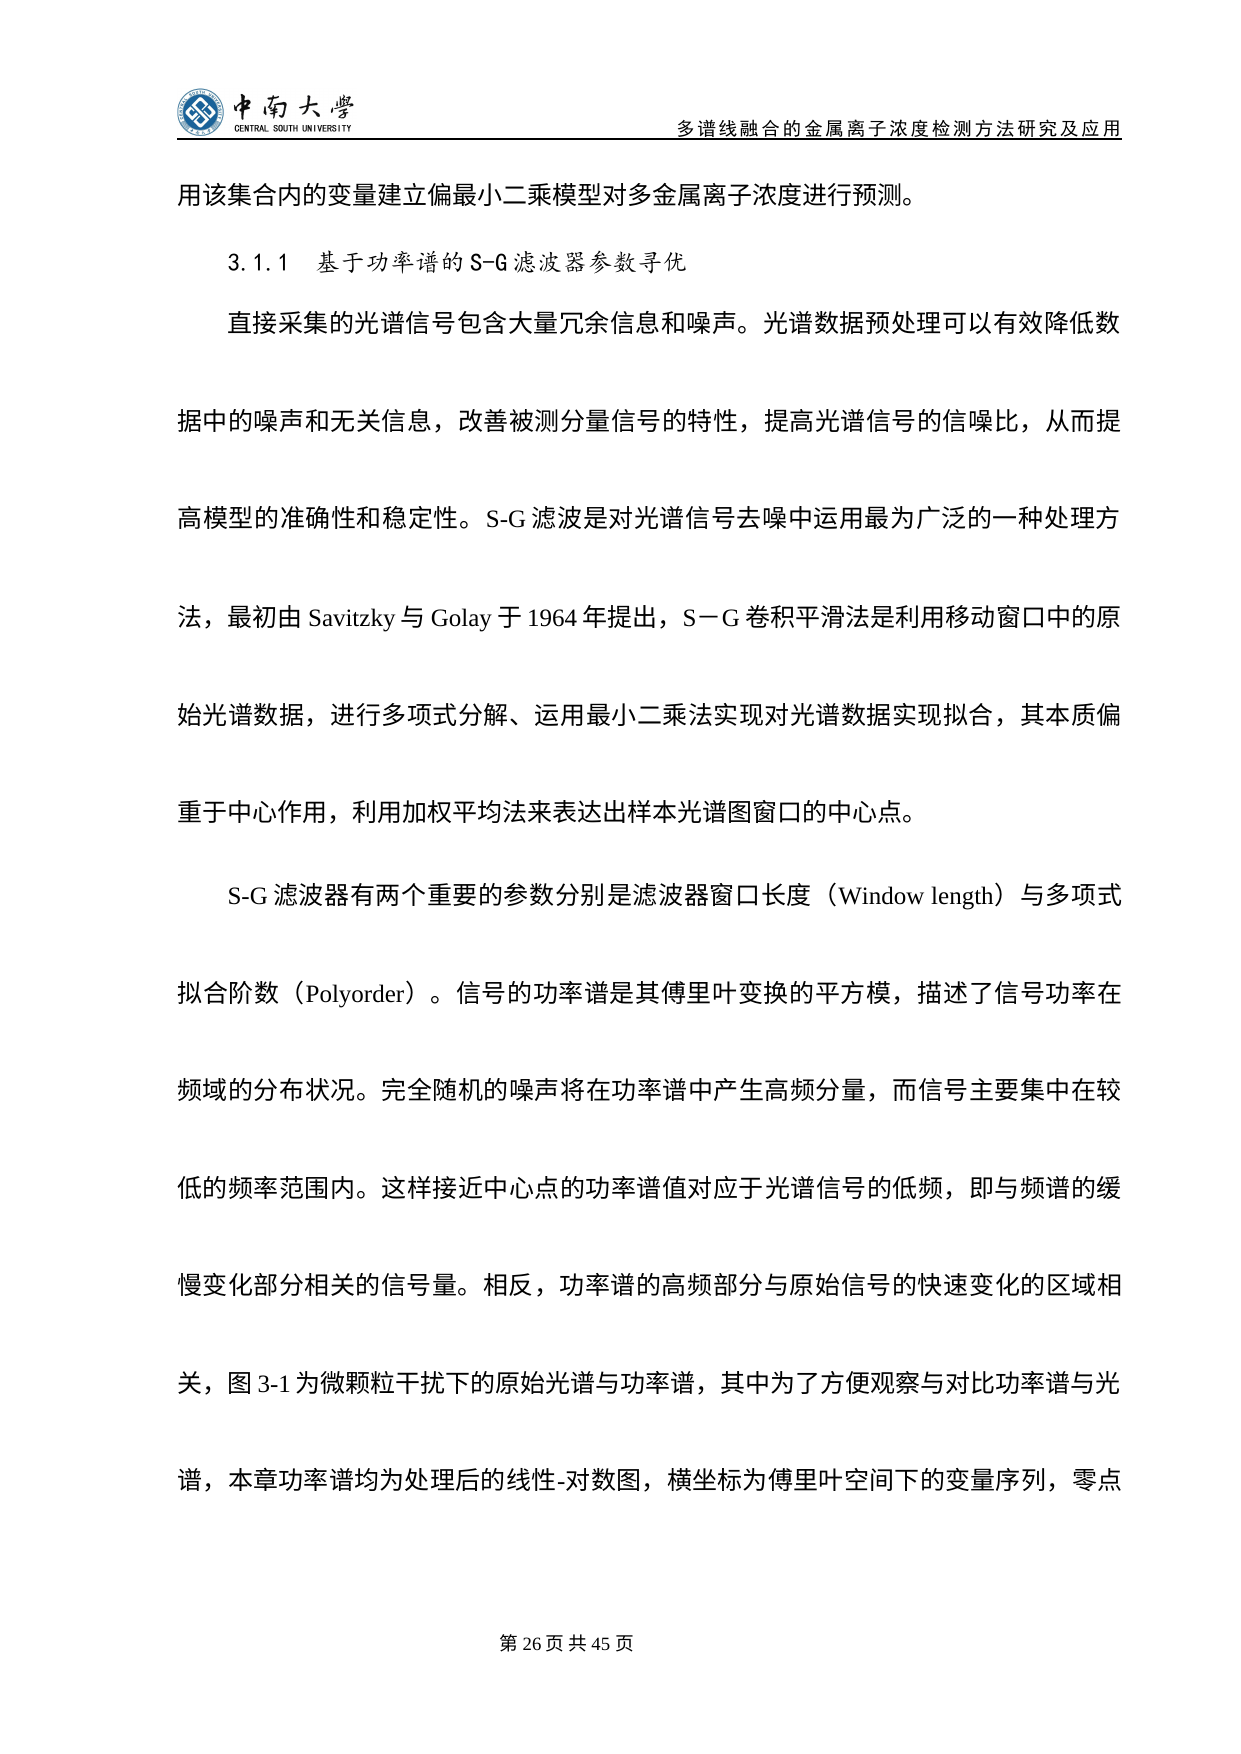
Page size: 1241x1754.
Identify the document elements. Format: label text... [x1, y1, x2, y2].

text 3.1.1 基于功率谱的S-G滤波器参数寻优 [177, 244, 1122, 276]
text 直接采集的光谱信号包含大量冗余信息和噪声。光谱数据预处理可以有效降低数据中的噪声和无关信息，改善被测分量信号的特性，提高光谱信号的信噪比，从而提高模型的准确性和稳定性。S-G滤波是对光谱信号去噪中运用最为广泛的一种处理方法，最初由Savitzky与Golay于1964年提出，S－G卷积平滑法是利用移动窗口中的原始光谱数据，进行多项式分解、运用最小二乘法实现对光谱数据实现拟合，其本质偏重于中心作用，利用加权平均法来表达出样本光谱图窗口的中心点。 [177, 291, 1122, 843]
picture [177, 88, 357, 136]
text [177, 162, 1122, 227]
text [177, 861, 1122, 1511]
